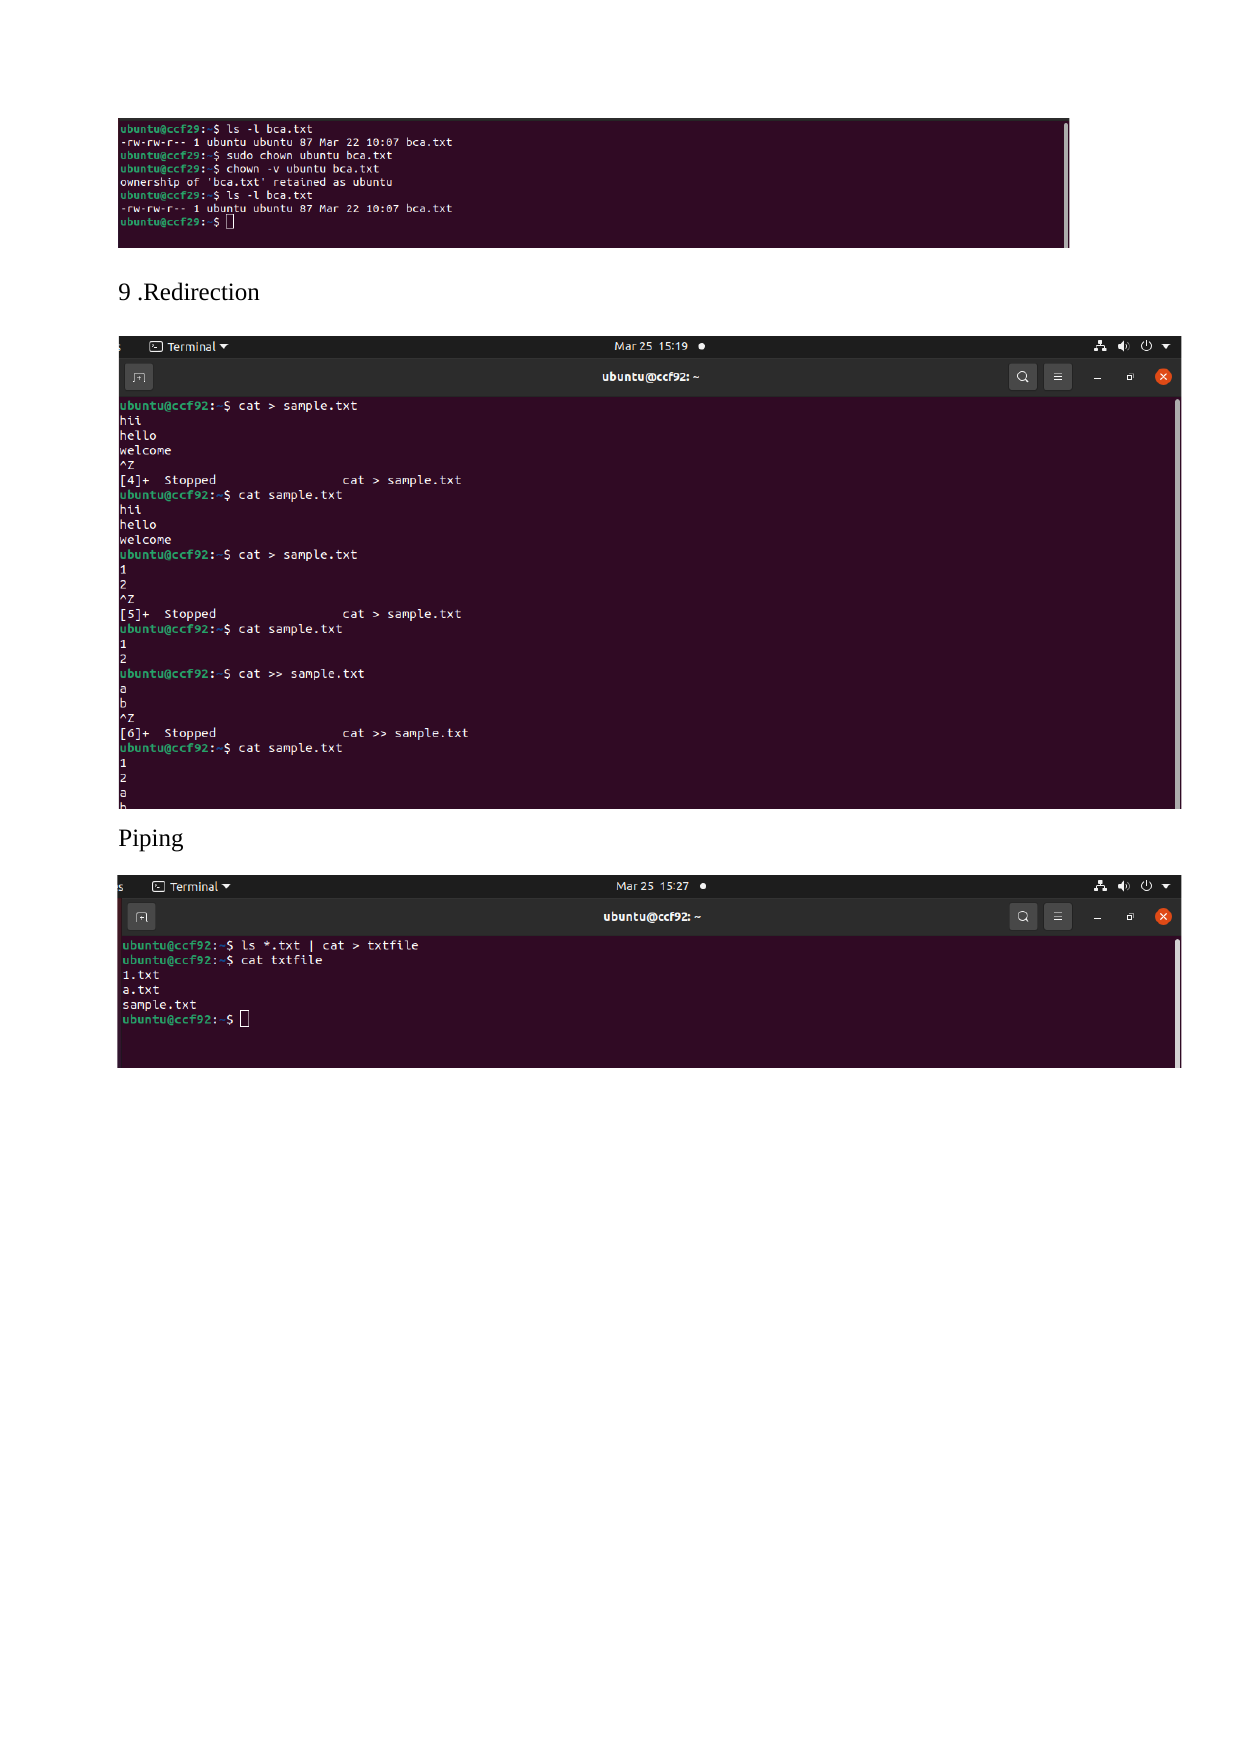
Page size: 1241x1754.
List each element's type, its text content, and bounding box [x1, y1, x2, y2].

picture [118, 118, 1070, 248]
picture [118, 336, 1182, 809]
text 9 .Redirection [118, 277, 1122, 305]
picture [117, 875, 1182, 1068]
text Piping [118, 823, 1122, 852]
